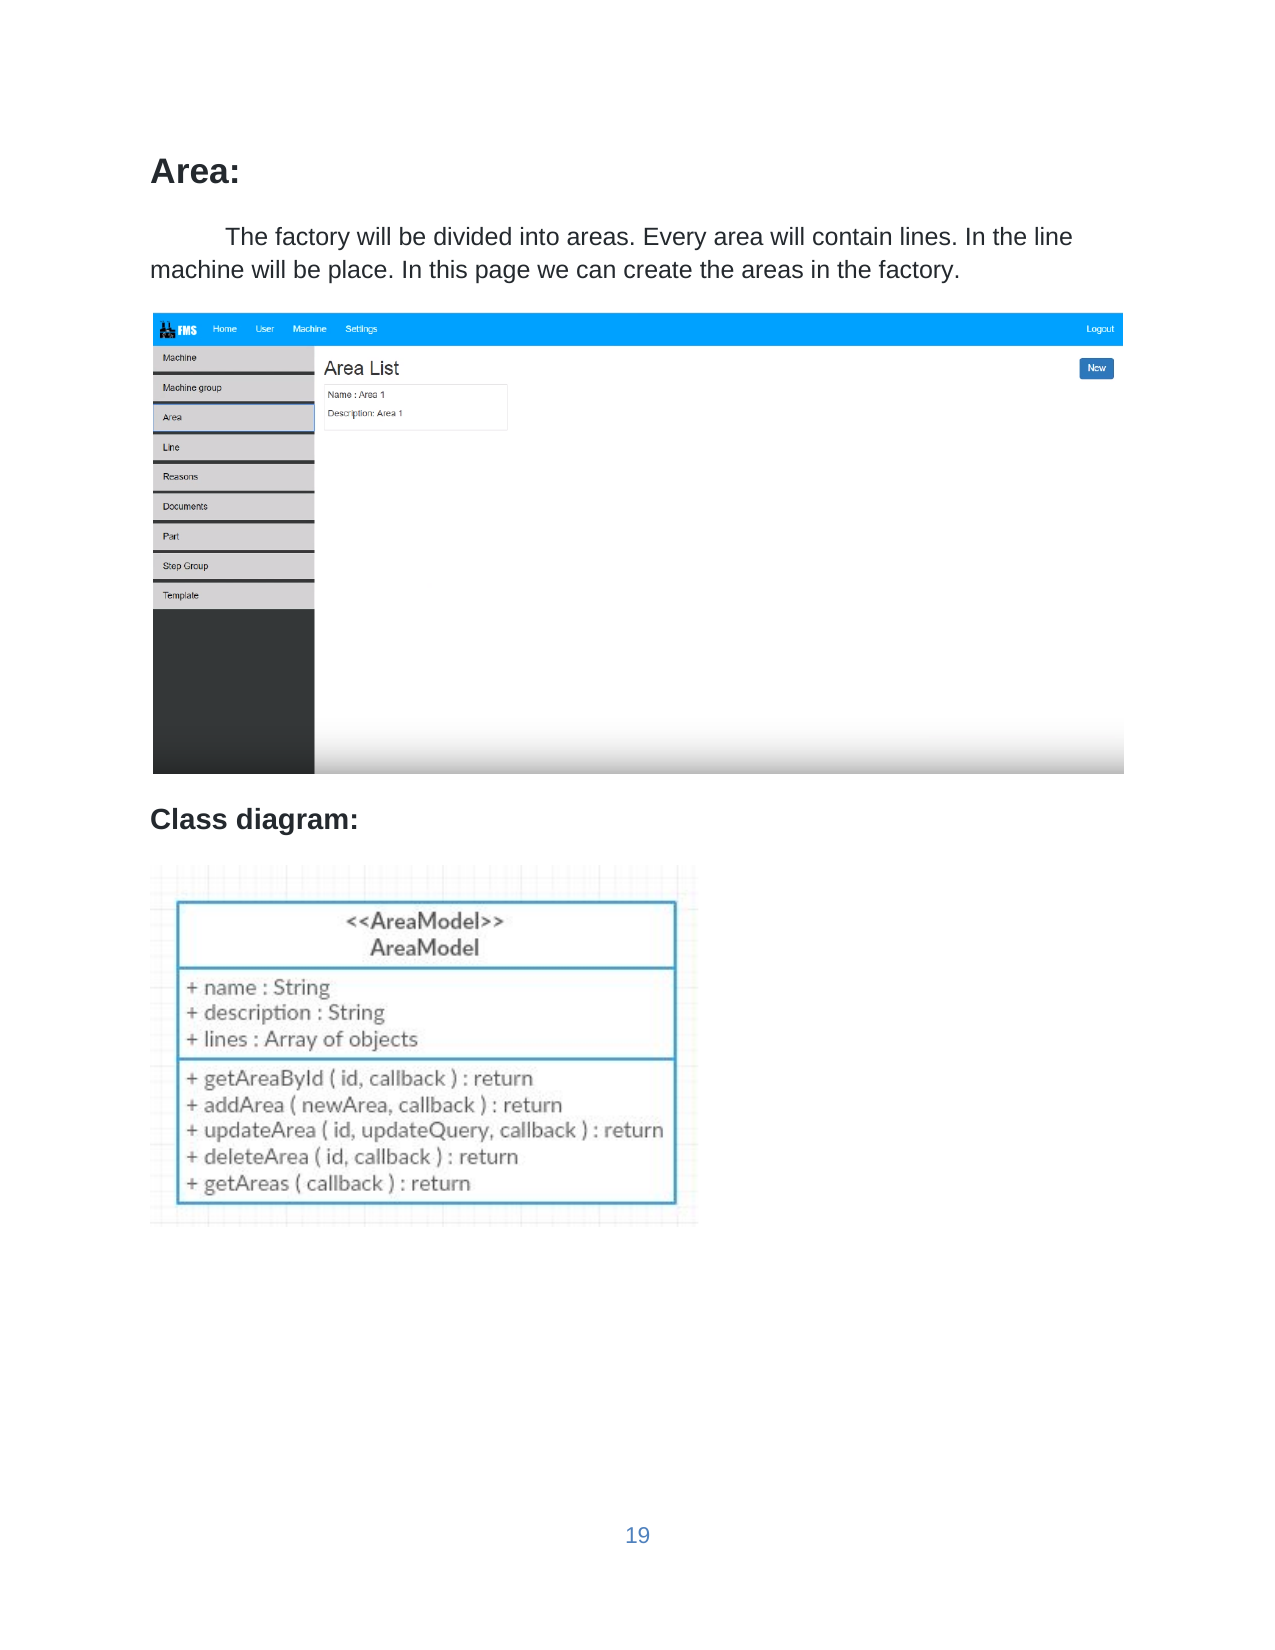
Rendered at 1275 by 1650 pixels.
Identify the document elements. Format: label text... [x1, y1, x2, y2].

picture [150, 865, 699, 1227]
text Area: [150, 150, 1125, 191]
picture [150, 312, 1125, 774]
text Class diagram: [150, 802, 1125, 836]
text The factory will be divided into areas. Every area will contain lines. In the line machine will be place. In this page we can create the areas in the factory. [150, 222, 1125, 283]
